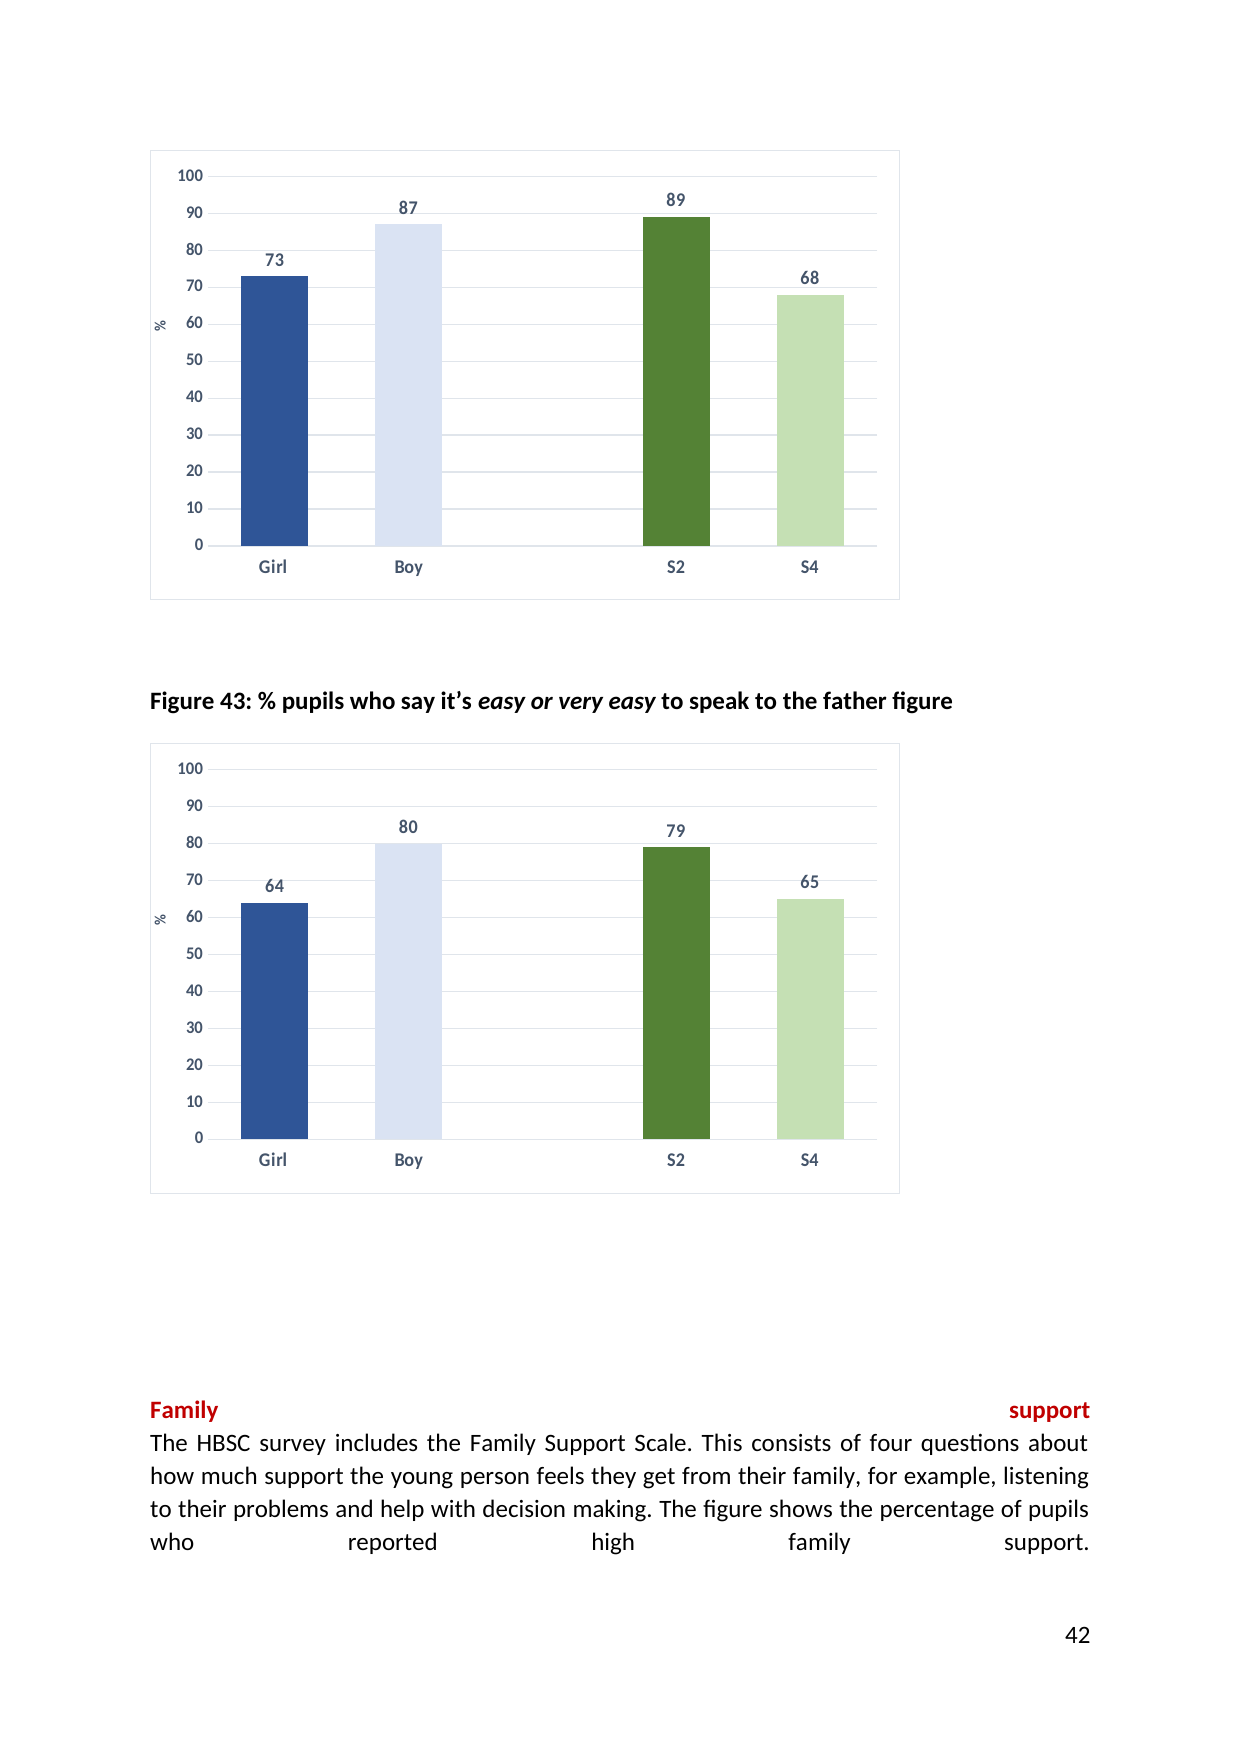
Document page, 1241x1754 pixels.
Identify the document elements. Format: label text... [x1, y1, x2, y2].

text Figure 43: % pupils who say it’s easy or very easy to speak to the father figure [150, 685, 1090, 716]
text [150, 1394, 1090, 1557]
